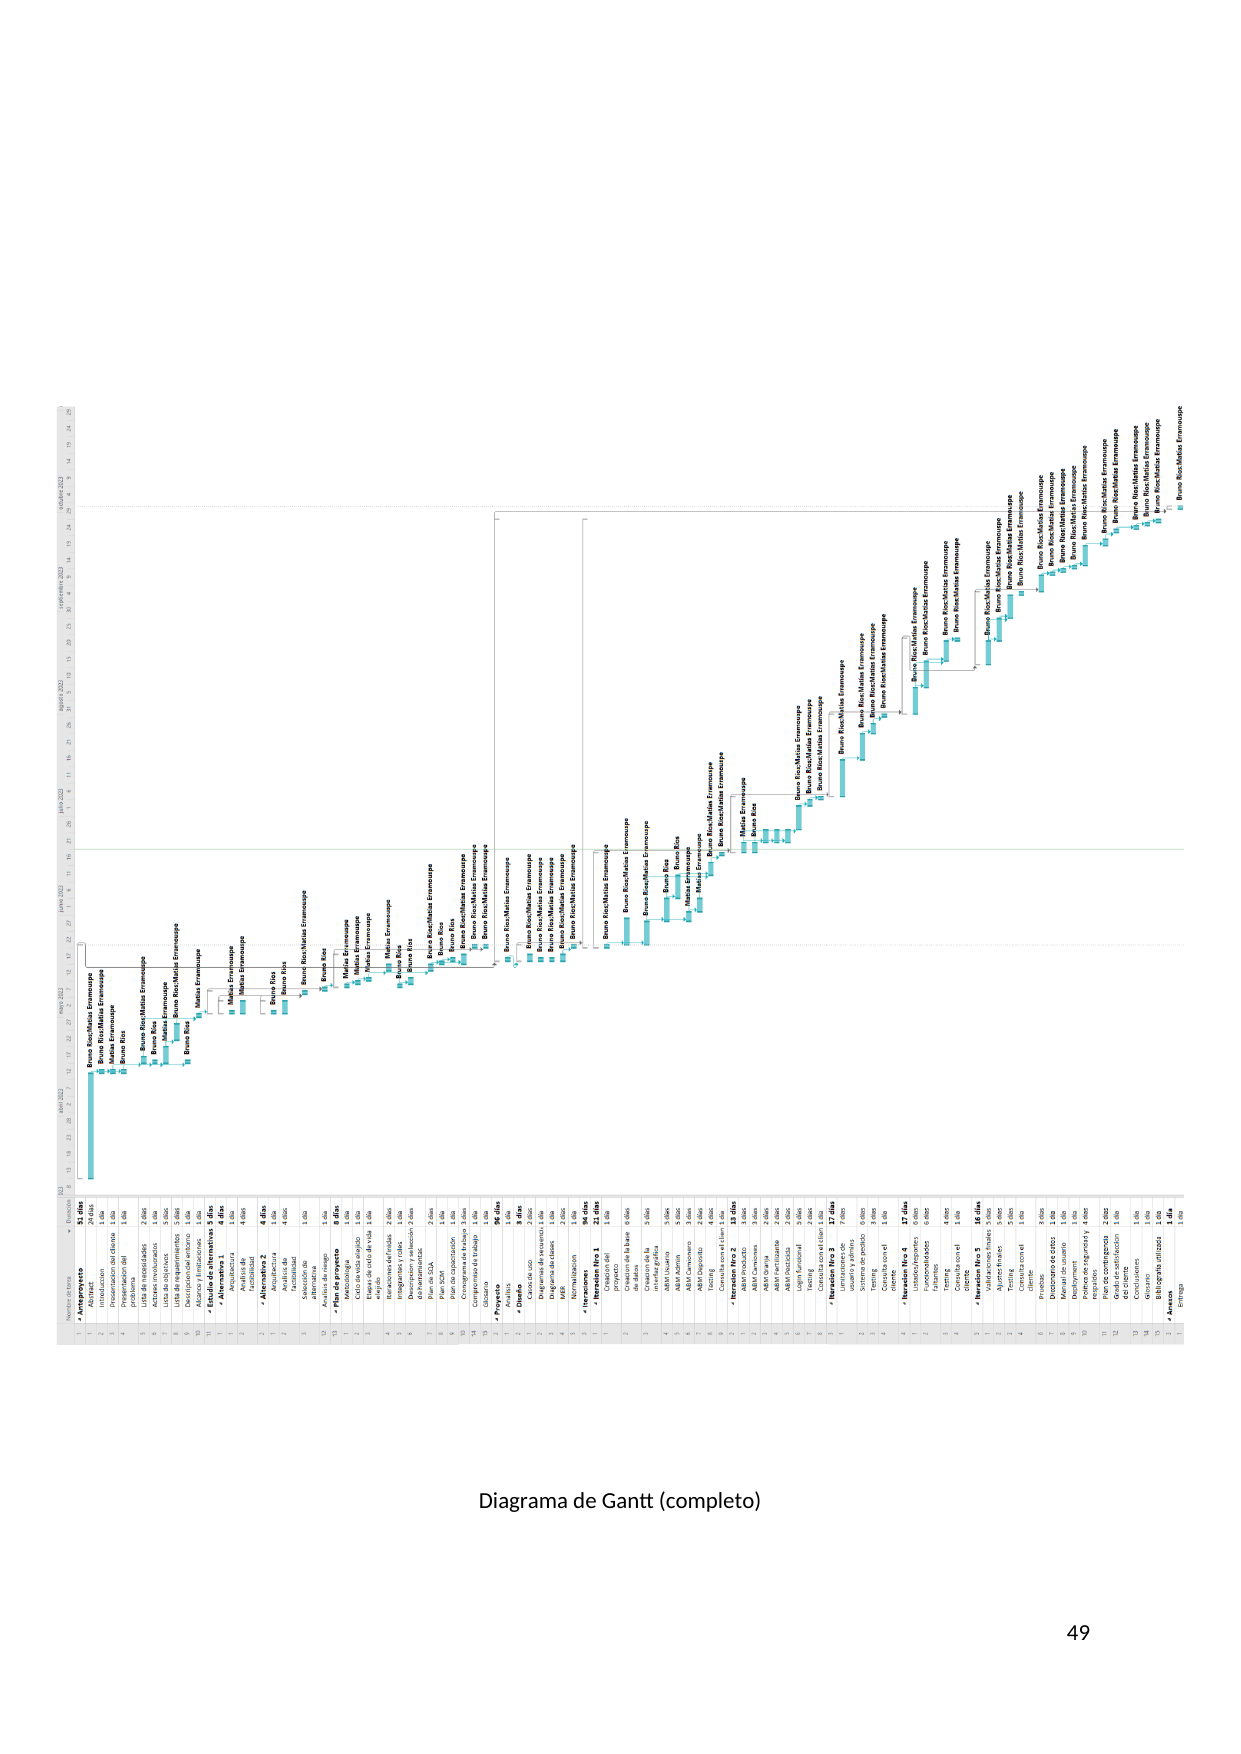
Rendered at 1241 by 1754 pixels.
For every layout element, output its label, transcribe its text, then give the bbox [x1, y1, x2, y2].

picture [58, 406, 1184, 1345]
text Diagrama de Gantt (completo) [150, 1487, 1090, 1514]
